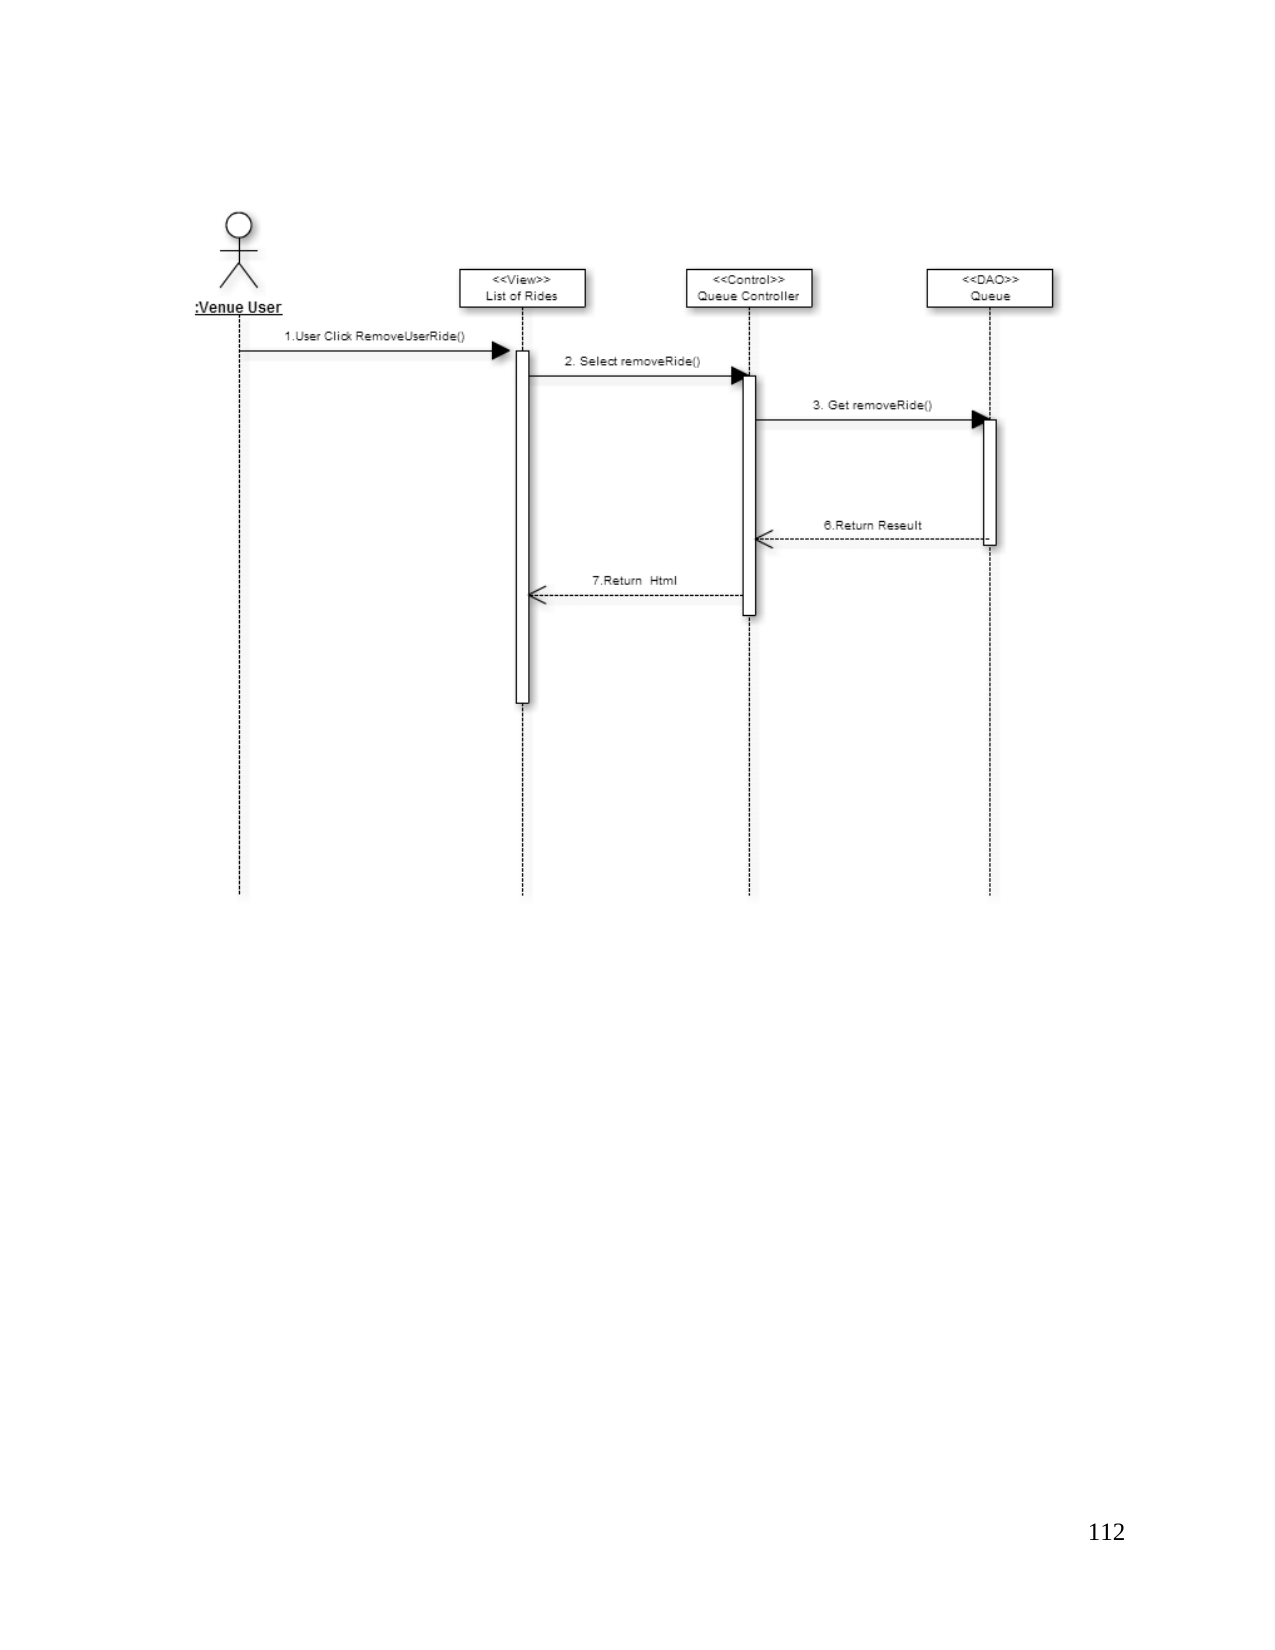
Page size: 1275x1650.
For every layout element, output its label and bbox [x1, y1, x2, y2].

picture [150, 180, 1125, 966]
